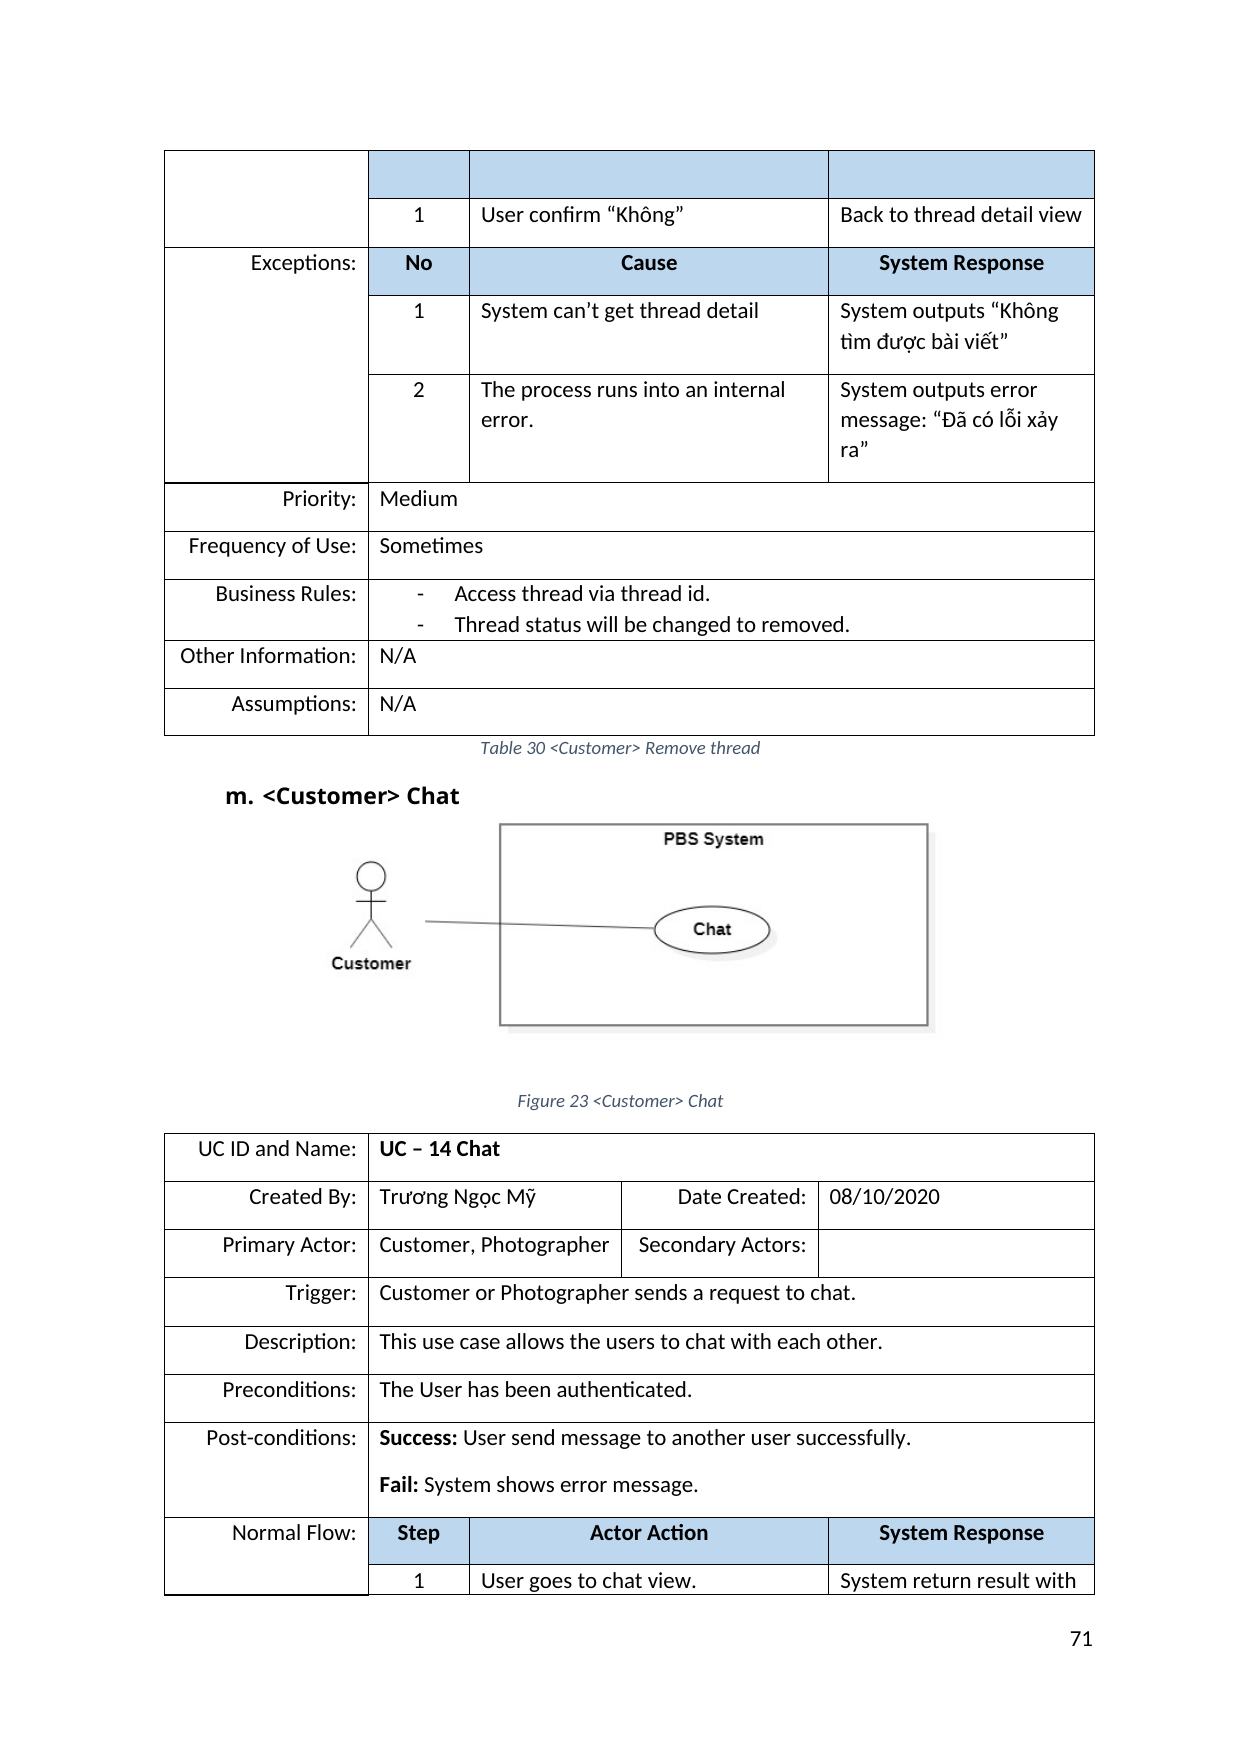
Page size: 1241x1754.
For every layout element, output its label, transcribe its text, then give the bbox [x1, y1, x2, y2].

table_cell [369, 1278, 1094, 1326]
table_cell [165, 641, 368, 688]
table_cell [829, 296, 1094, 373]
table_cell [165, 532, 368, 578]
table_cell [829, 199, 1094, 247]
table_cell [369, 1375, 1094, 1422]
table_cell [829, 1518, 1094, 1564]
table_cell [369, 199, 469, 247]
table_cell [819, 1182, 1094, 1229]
picture [307, 813, 973, 1071]
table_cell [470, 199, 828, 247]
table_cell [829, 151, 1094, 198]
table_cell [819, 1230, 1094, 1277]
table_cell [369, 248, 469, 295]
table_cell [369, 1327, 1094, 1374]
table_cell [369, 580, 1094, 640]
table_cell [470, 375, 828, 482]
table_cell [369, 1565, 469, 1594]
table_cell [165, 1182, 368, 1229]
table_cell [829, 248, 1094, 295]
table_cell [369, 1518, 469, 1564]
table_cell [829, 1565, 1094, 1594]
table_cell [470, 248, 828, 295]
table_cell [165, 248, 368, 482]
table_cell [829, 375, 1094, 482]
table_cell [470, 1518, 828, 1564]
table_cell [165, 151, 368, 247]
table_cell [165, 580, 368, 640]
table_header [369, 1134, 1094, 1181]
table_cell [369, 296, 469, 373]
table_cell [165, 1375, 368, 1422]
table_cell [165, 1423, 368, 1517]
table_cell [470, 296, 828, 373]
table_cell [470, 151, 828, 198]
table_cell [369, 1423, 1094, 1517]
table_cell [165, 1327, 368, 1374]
text Figure 23 <Customer> Chat [150, 1089, 1093, 1112]
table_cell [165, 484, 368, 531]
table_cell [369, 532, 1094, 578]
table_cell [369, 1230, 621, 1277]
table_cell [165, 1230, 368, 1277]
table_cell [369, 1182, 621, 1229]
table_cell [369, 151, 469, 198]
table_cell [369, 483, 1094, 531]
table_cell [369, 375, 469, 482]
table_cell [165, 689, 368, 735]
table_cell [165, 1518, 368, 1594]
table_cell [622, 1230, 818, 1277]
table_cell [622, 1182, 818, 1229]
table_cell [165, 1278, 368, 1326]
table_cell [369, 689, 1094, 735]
subtitle <Customer> Chat [225, 780, 1093, 811]
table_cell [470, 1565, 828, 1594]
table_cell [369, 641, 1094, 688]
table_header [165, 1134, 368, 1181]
